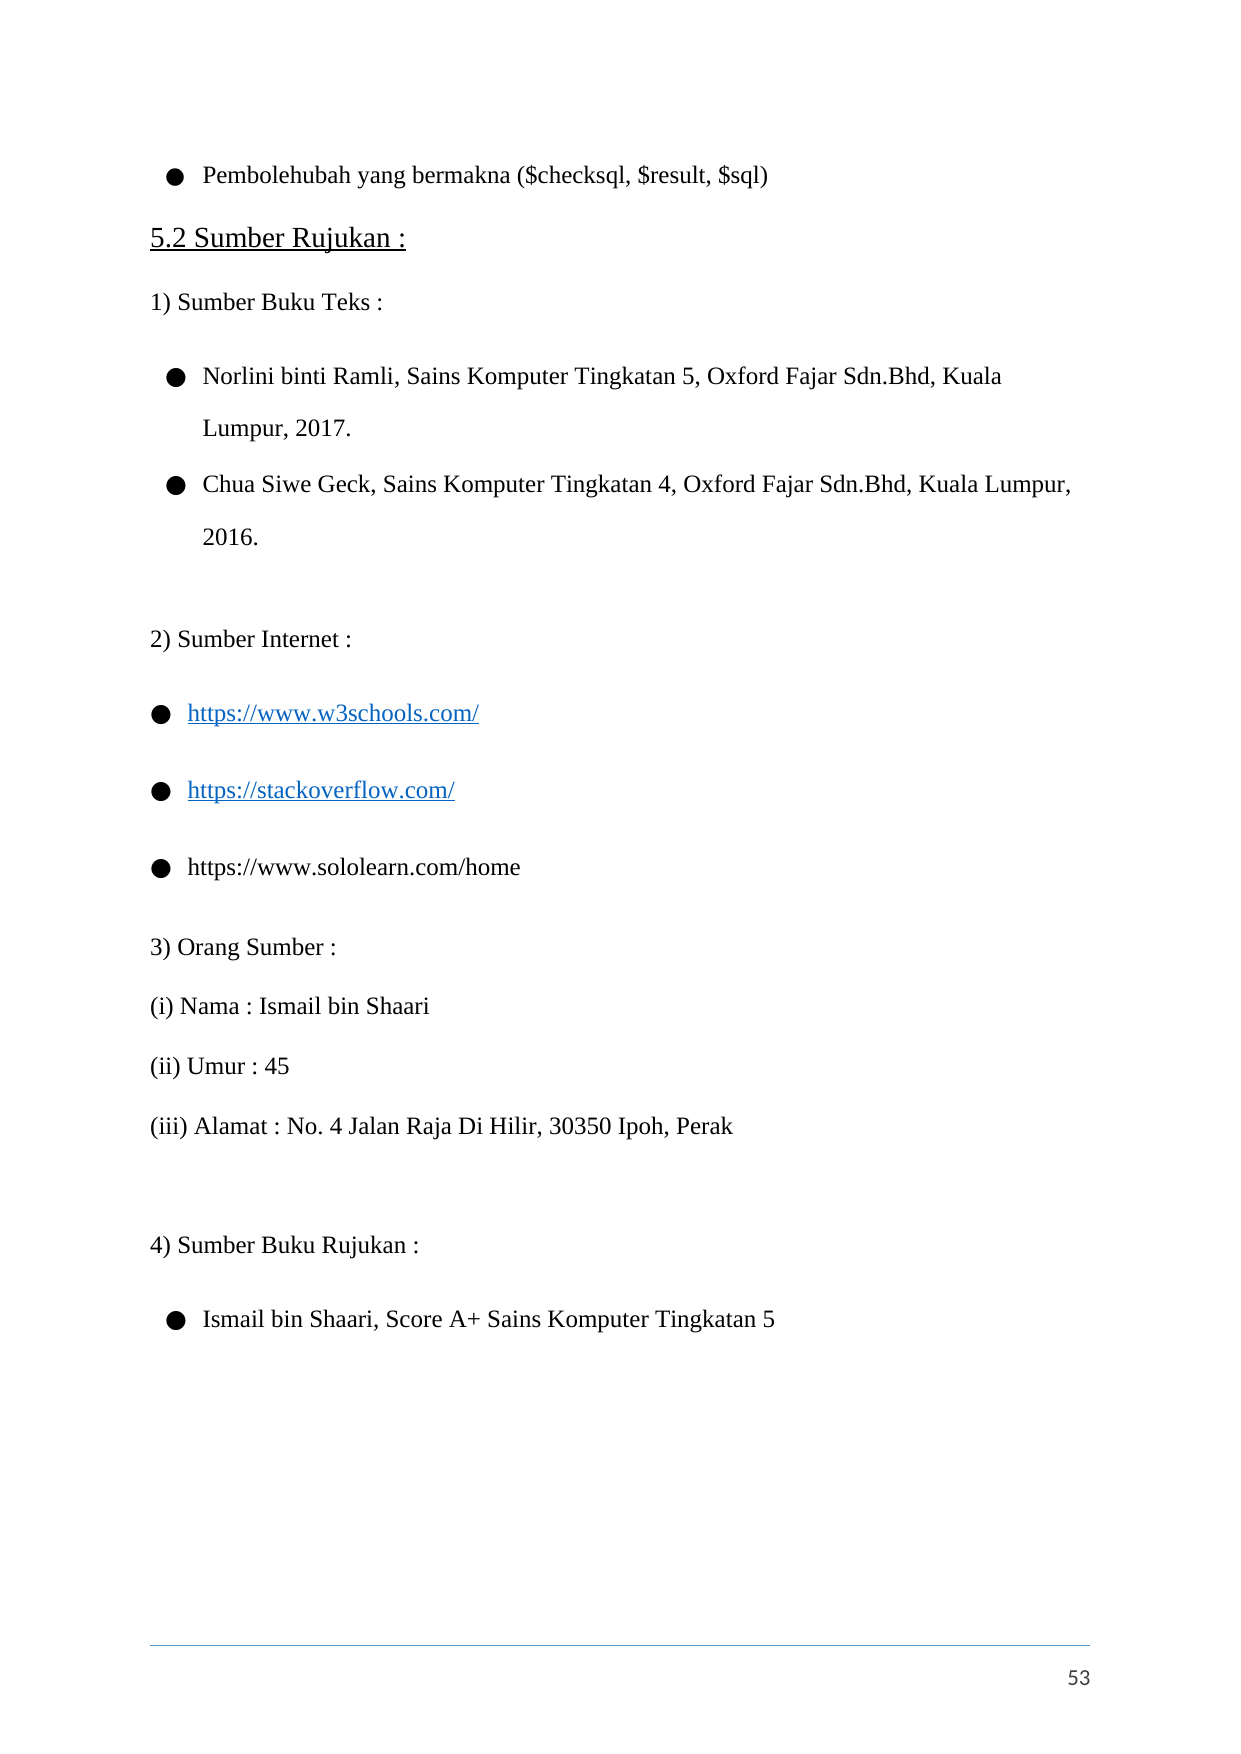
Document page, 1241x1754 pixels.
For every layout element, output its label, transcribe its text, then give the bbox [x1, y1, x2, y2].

list Ismail bin Shaari, Score A+ Sains Komputer Tingkatan 5 [165, 1290, 1090, 1342]
text 3) Orang Sumber : [150, 932, 1090, 960]
text (i) Nama : Ismail bin Shaari [150, 991, 1090, 1020]
list Chua Siwe Geck, Sains Komputer Tingkatan 4, Oxford Fajar Sdn.Bhd, Kuala Lumpur, 2016. [165, 456, 1090, 550]
list https://www.sololearn.com/home [150, 838, 1090, 889]
text 2) Sumber Internet : [150, 624, 1090, 653]
list https://stackoverflow.com/ [150, 761, 1090, 812]
text 5.2 Sumber Rujukan : [150, 220, 1090, 254]
list Pembolehubah yang bermakna ($checksql, $result, $sql) [165, 150, 1090, 197]
text (ii) Umur : 45 [150, 1051, 1090, 1080]
text (iii) Alamat : No. 4 Jalan Raja Di Hilir, 30350 Ipoh, Perak [150, 1111, 1090, 1140]
text 1) Sumber Buku Teks : [150, 287, 1090, 316]
list Norlini binti Ramli, Sains Komputer Tingkatan 5, Oxford Fajar Sdn.Bhd, Kuala Lumpur, 2017. [165, 347, 1090, 442]
text 4) Sumber Buku Rujukan : [150, 1231, 1090, 1259]
list https://www.w3schools.com/ [150, 684, 1090, 736]
